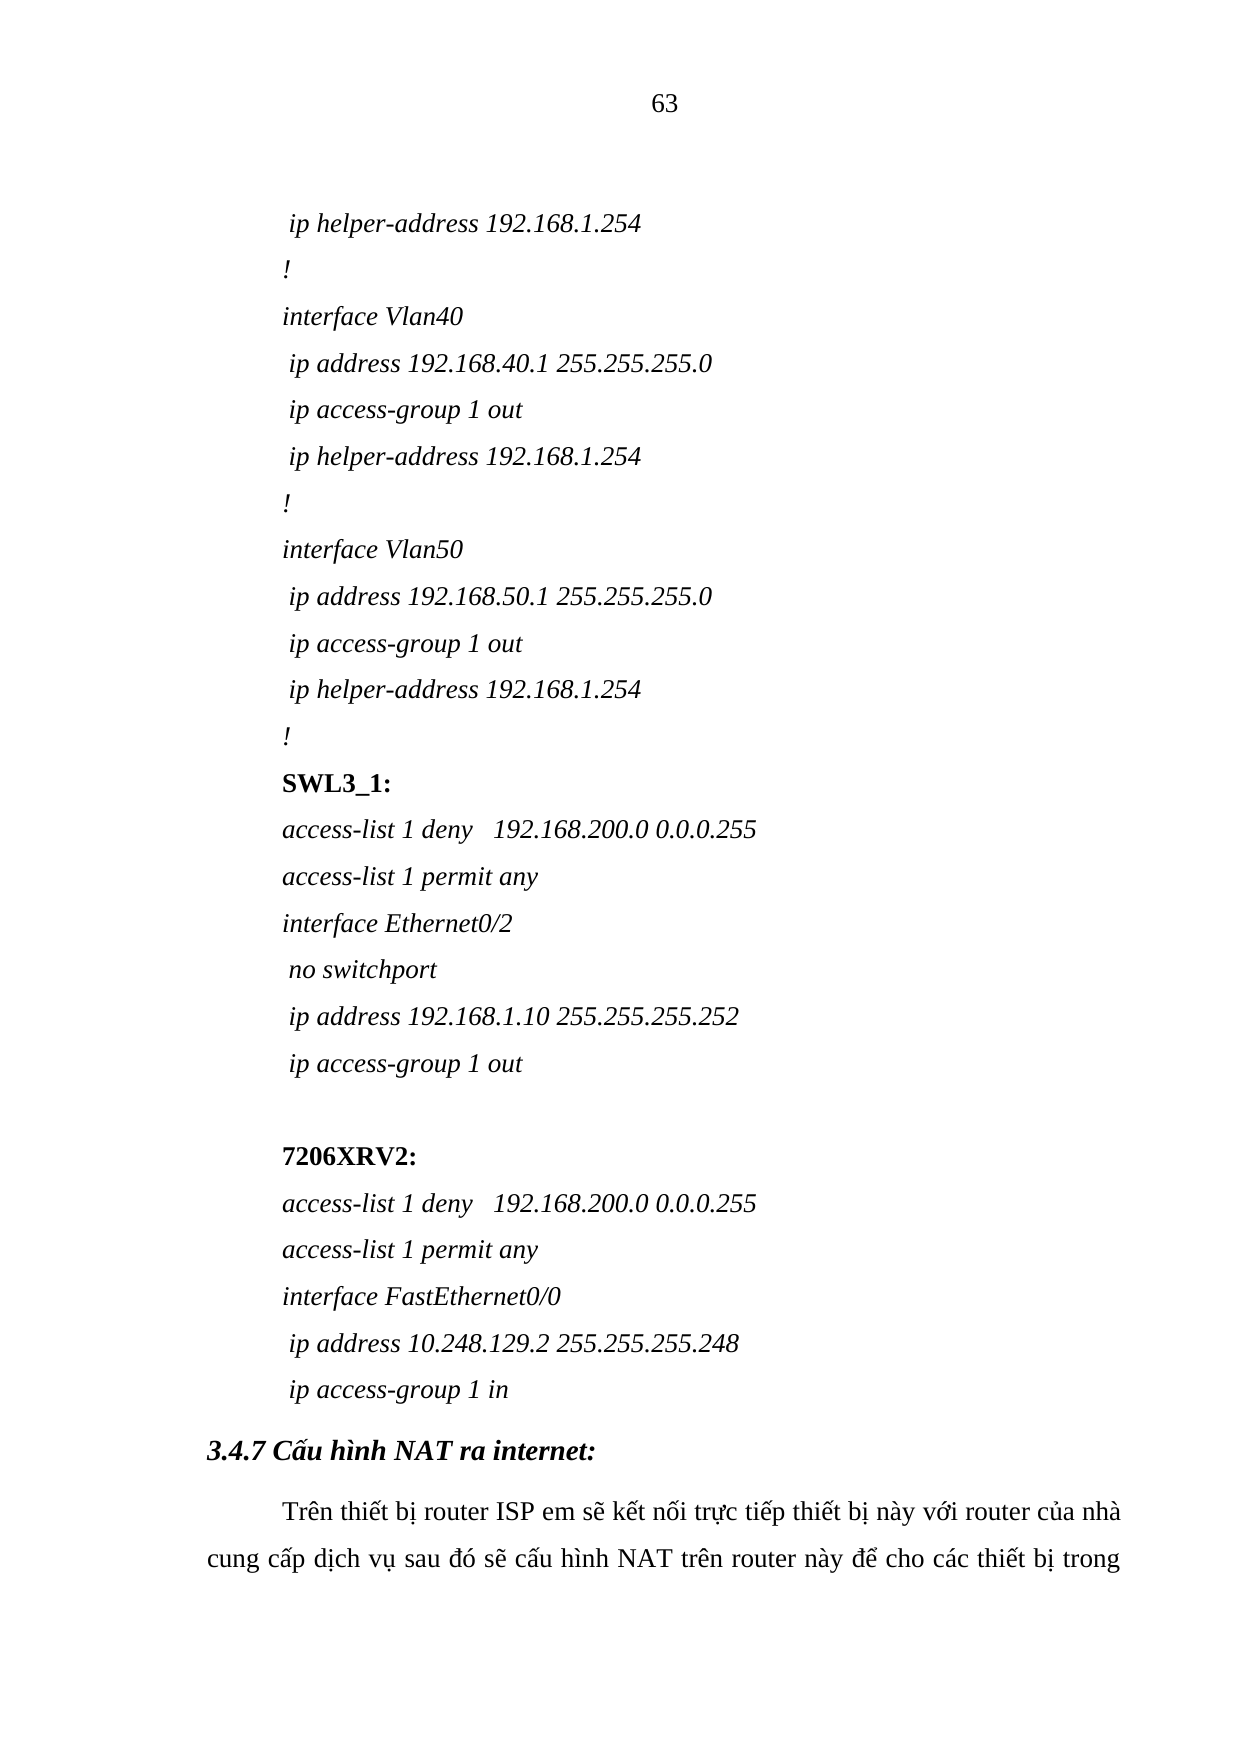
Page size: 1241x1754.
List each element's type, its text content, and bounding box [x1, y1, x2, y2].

text ip helper-address 192.168.1.254 [207, 673, 1122, 704]
text access-list 1 deny 192.168.200.0 0.0.0.255 [207, 1187, 1122, 1218]
text ip access-group 1 in [207, 1373, 1122, 1404]
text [207, 1495, 1122, 1573]
text interface Vlan50 [207, 533, 1122, 564]
text ip access-group 1 out [207, 627, 1122, 658]
text no switchport [207, 953, 1122, 984]
text interface Ethernet0/2 [207, 907, 1122, 938]
text ! [207, 720, 1122, 751]
text 7206XRV2: [207, 1140, 1122, 1171]
text ! [207, 487, 1122, 518]
text access-list 1 permit any [207, 1233, 1122, 1264]
text access-list 1 permit any [207, 860, 1122, 891]
text access-list 1 deny 192.168.200.0 0.0.0.255 [207, 813, 1122, 844]
text ip address 192.168.1.10 255.255.255.252 [207, 1000, 1122, 1031]
text ip access-group 1 out [207, 1047, 1122, 1078]
text SWL3_1: [207, 767, 1122, 798]
text interface FastEthernet0/0 [207, 1280, 1122, 1311]
subtitle Cấu hình NAT ra internet: [207, 1433, 1122, 1466]
text ip address 10.248.129.2 255.255.255.248 [207, 1327, 1122, 1358]
text ! [207, 253, 1122, 284]
text ip address 192.168.50.1 255.255.255.0 [207, 580, 1122, 611]
text ip access-group 1 out [207, 393, 1122, 424]
text ip address 192.168.40.1 255.255.255.0 [207, 347, 1122, 378]
text ip helper-address 192.168.1.254 [207, 440, 1122, 471]
text interface Vlan40 [207, 300, 1122, 331]
text ip helper-address 192.168.1.254 [207, 207, 1122, 238]
